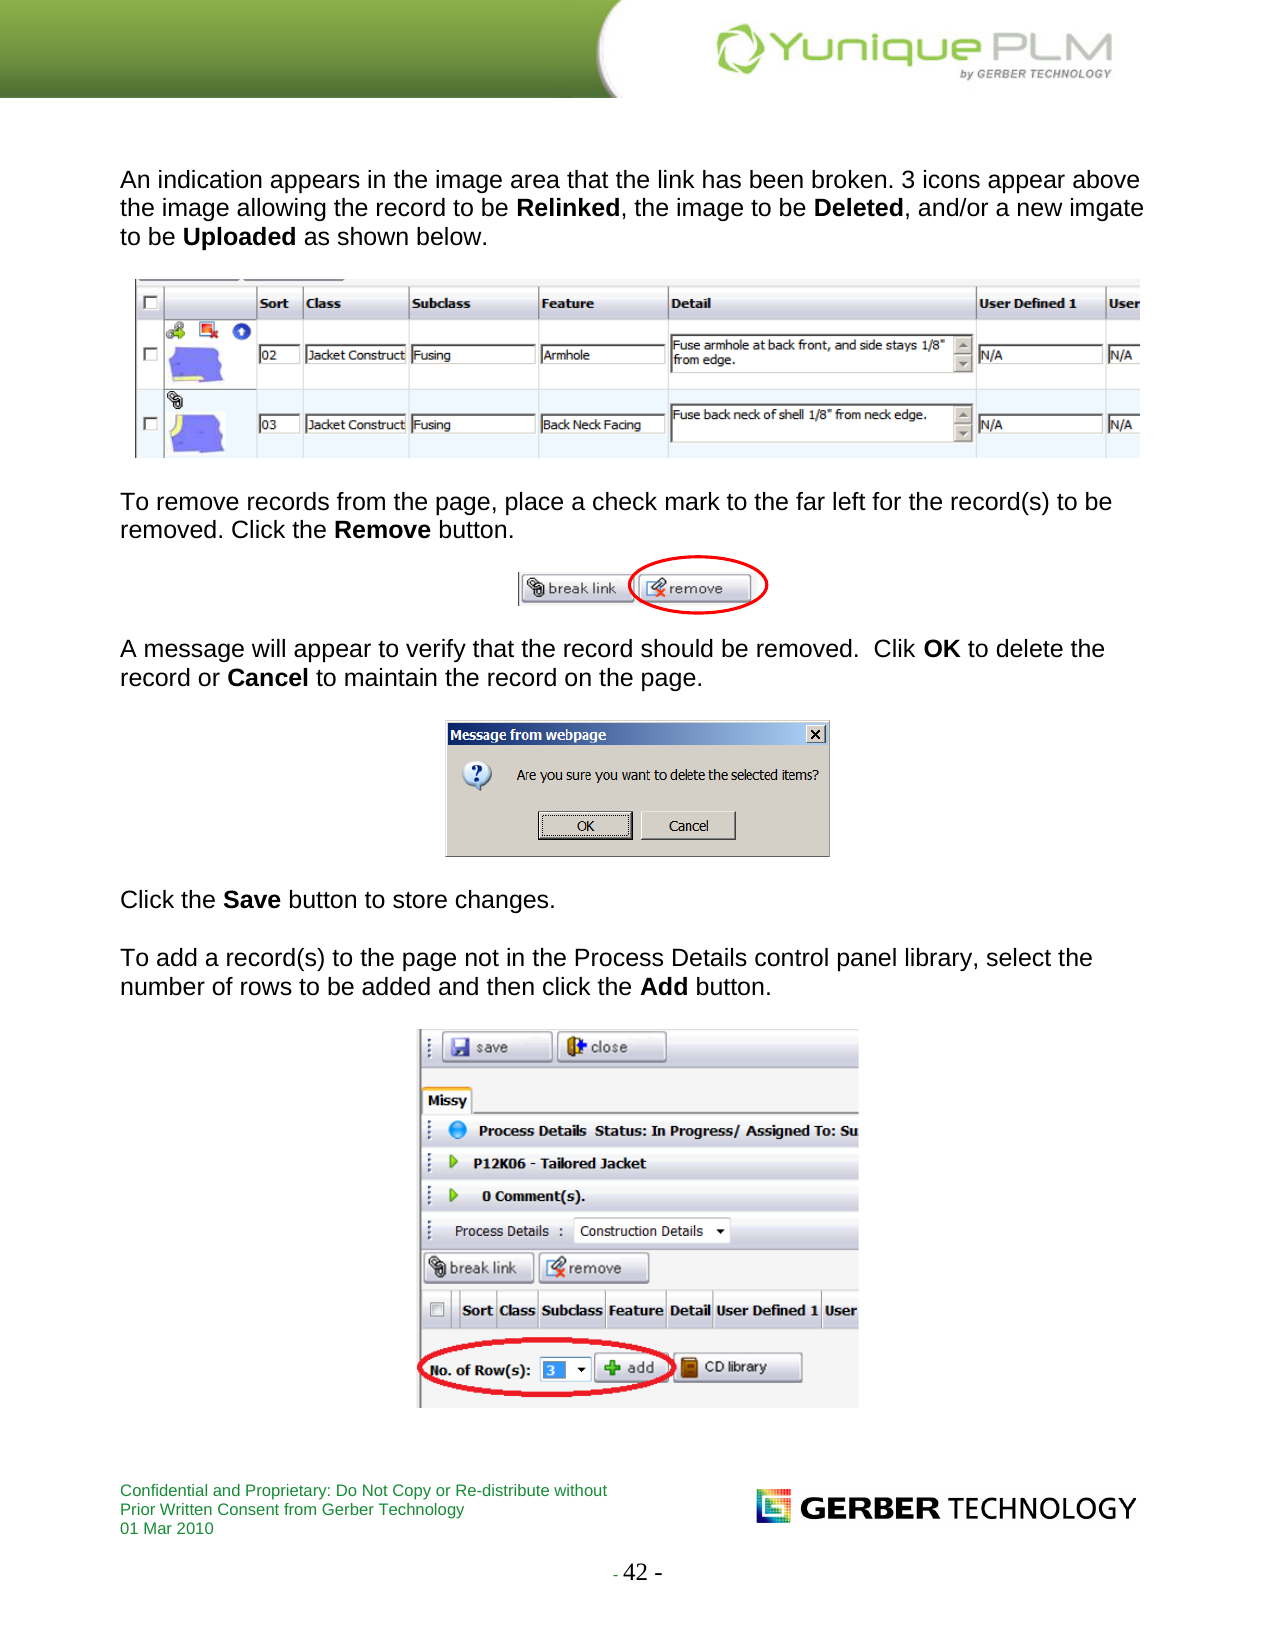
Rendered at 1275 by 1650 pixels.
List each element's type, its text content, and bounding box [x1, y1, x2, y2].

text Click the Save button to store changes. [120, 885, 1155, 914]
text An indication appears in the image area that the link has been broken. 3 icons appear above the image allowing the record to be Relinked, the image to be Deleted, and/or a new imgate to be Uploaded as shown below. [120, 165, 1155, 251]
picture [0, 0, 634, 98]
picture [445, 720, 830, 857]
text A message will appear to verify that the record should be removed. Clik OK to delete the record or Cancel to maintain the record on the page. [120, 634, 1155, 692]
picture [135, 279, 1140, 458]
picture [632, 572, 758, 606]
picture [756, 1485, 1137, 1526]
picture [416, 1029, 859, 1408]
text To add a record(s) to the page not in the Process Details control panel library, select the number of rows to be added and then click the Add button. [120, 943, 1155, 1000]
picture [703, 4, 1126, 102]
text To remove records from the page, place a check mark to the far left for the record(s) to be removed. Click the Remove button. [120, 487, 1155, 544]
picture [518, 572, 646, 606]
